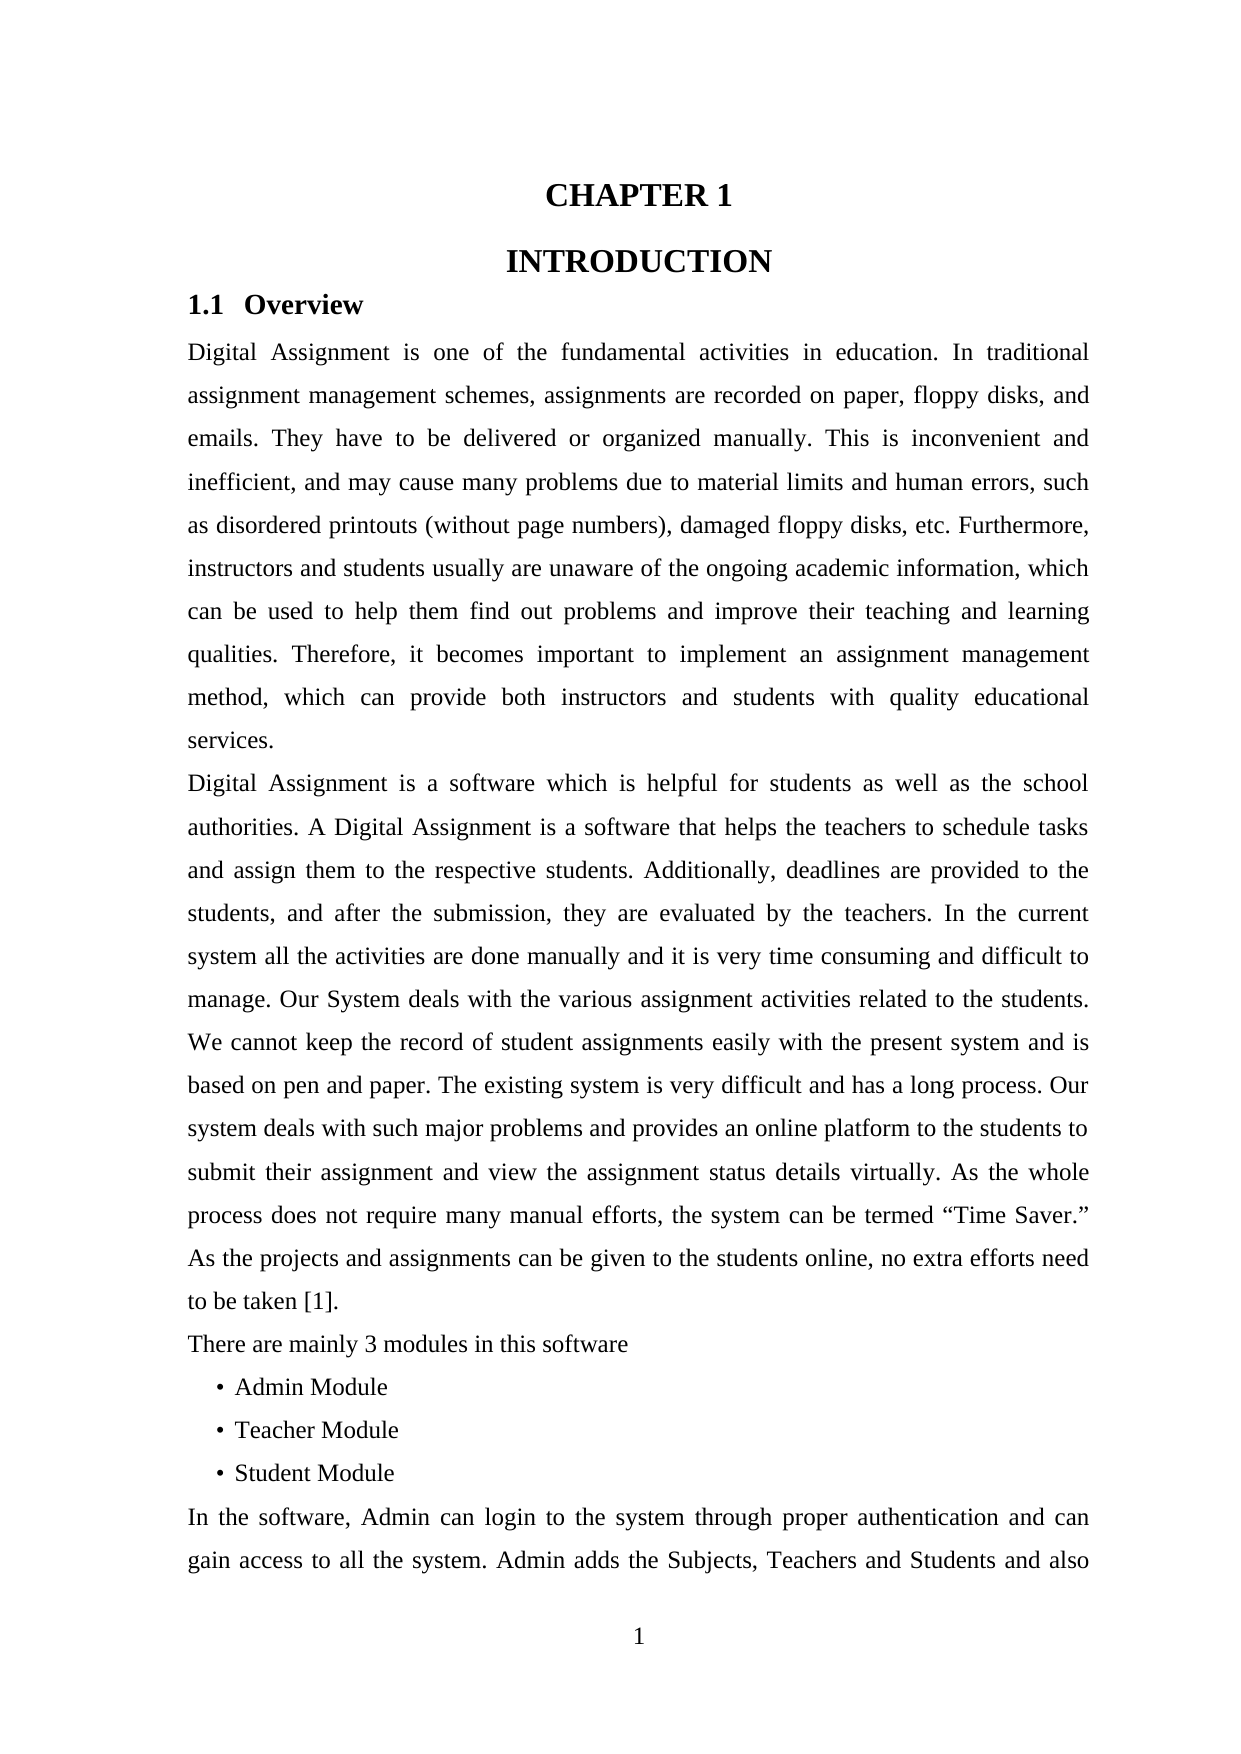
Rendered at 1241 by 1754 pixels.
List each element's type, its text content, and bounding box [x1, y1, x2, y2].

text There are mainly 3 modules in this software [187, 1329, 1090, 1358]
text • Student Module [197, 1458, 1090, 1487]
text • Admin Module [197, 1372, 1090, 1401]
text Digital Assignment is one of the fundamental activities in education. In traditional assignment management schemes, assignments are recorded on paper, floppy disks, and emails. They have to be delivered or organized manually. This is inconvenient and inefficient, and may cause many problems due to material limits and human errors, such as disordered printouts (without page numbers), damaged floppy disks, etc. Furthermore, instructors and students usually are unaware of the ongoing academic information, which can be used to help them find out problems and improve their teaching and learning qualities. Therefore, it becomes important to implement an assignment management method, which can provide both instructors and students with quality educational services. [187, 337, 1090, 754]
subtitle CHAPTER 1 [187, 175, 1090, 213]
subtitle INTRODUCTION [187, 241, 1090, 280]
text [187, 1502, 1090, 1573]
text • Teacher Module [197, 1415, 1090, 1444]
subtitle 1.1 Overview [187, 287, 1090, 320]
text Digital Assignment is a software which is helpful for students as well as the school authorities. A Digital Assignment is a software that helps the teachers to schedule tasks and assign them to the respective students. Additionally, deadlines are provided to the students, and after the submission, they are evaluated by the teachers. In the current system all the activities are done manually and it is very time consuming and difficult to manage. Our System deals with the various assignment activities related to the students. We cannot keep the record of student assignments easily with the present system and is based on pen and paper. The existing system is very difficult and has a long process. Our system deals with such major problems and provides an online platform to the students to submit their assignment and view the assignment status details virtually. As the whole process does not require many manual efforts, the system can be termed “Time Saver.” As the projects and assignments can be given to the students online, no extra efforts need to be taken . [187, 768, 1090, 1315]
